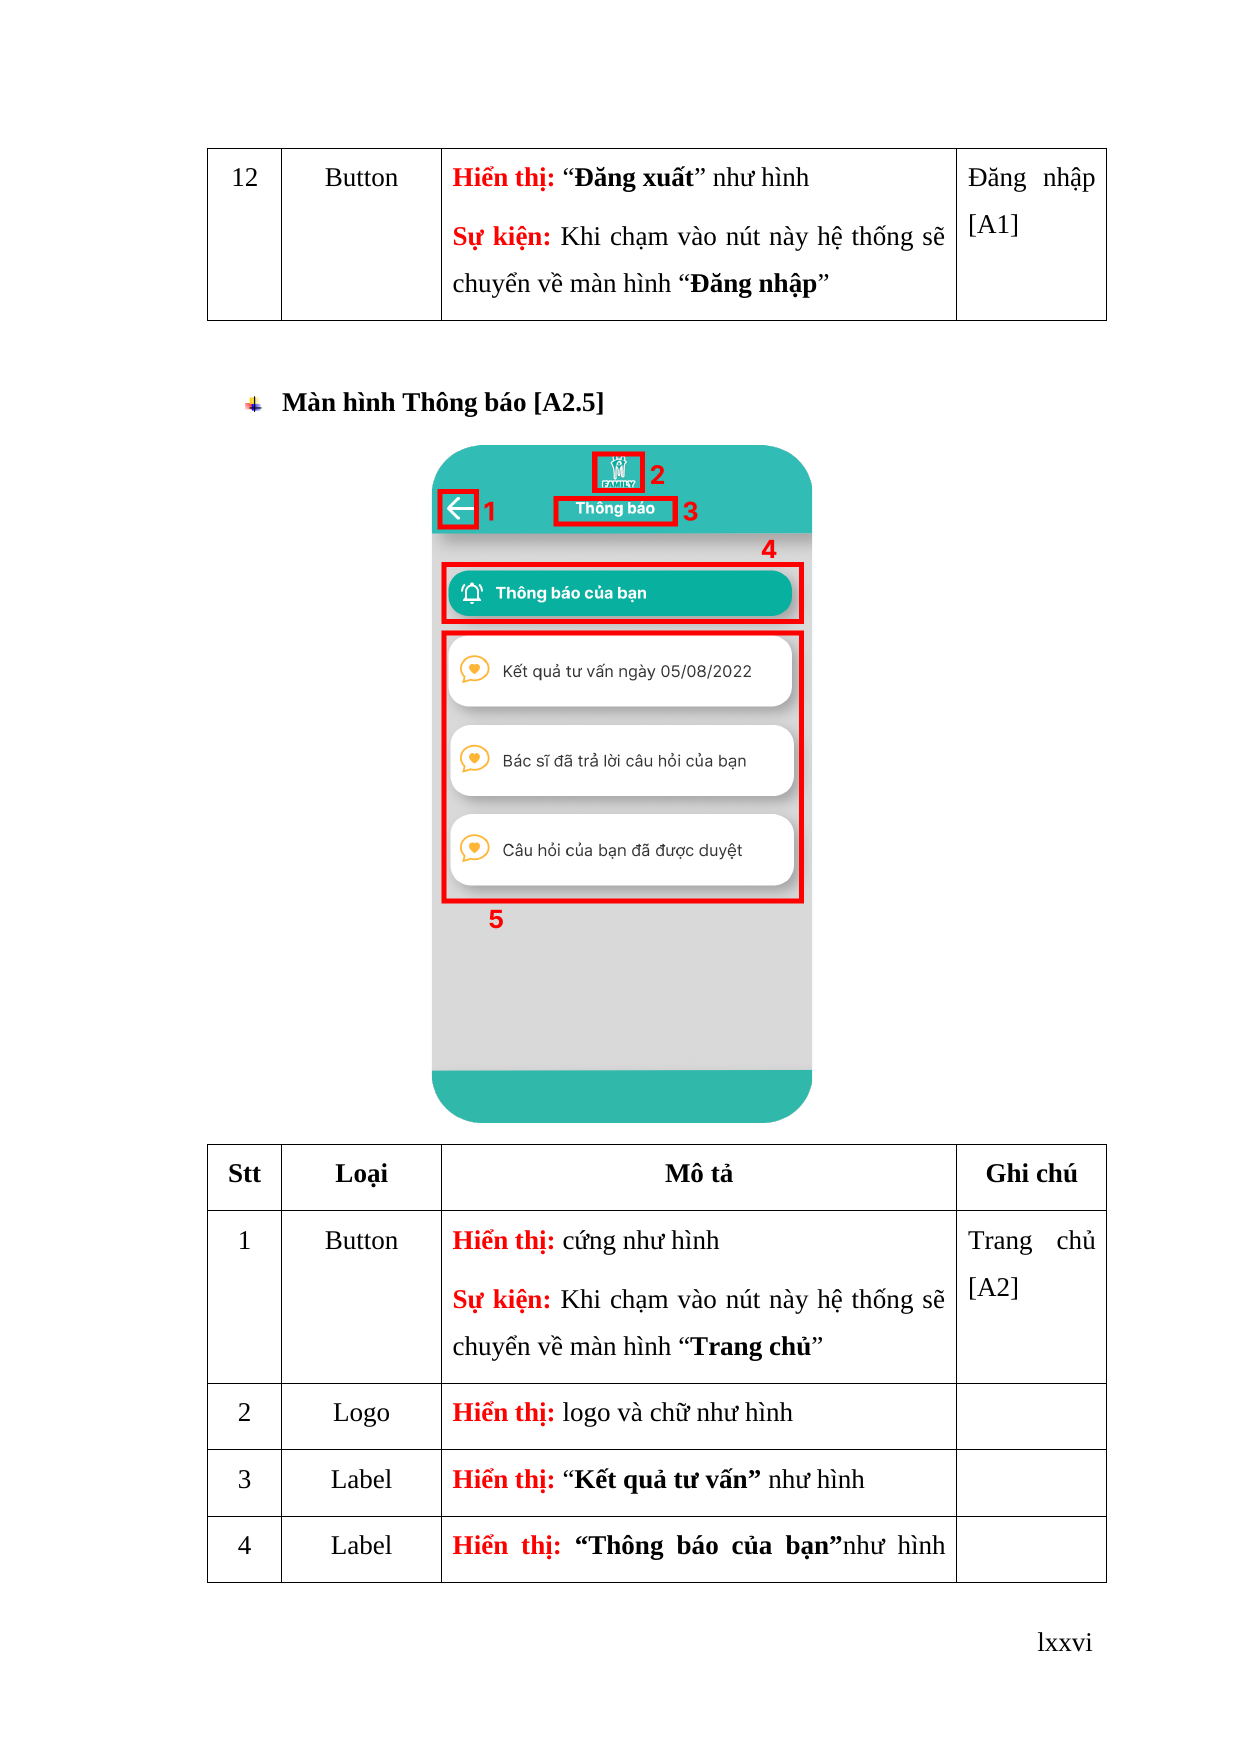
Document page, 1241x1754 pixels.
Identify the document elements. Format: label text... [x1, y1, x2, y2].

picture [431, 445, 813, 1123]
table_cell 2 [208, 1384, 281, 1449]
picture [245, 395, 262, 412]
table_cell Label [282, 1450, 441, 1516]
table_cell Hiển thị: “Đăng xuất” như hình Sự kiện: Khi chạm vào nút này hệ thống sẽ chuyển về màn hình “Đăng nhập” [442, 149, 956, 320]
table_cell 1 [208, 1211, 281, 1383]
table_cell 12 [208, 149, 281, 320]
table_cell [442, 1517, 956, 1582]
table_cell Hiển thị: logo và chữ như hình [442, 1384, 956, 1449]
table_cell Logo [282, 1384, 441, 1449]
table_cell Hiển thị: cứng như hình Sự kiện: Khi chạm vào nút này hệ thống sẽ chuyển về màn hình “Trang chủ” [442, 1211, 956, 1383]
table_header Ghi chú [957, 1145, 1106, 1210]
table_cell 3 [208, 1450, 281, 1516]
table_cell [957, 1450, 1106, 1516]
table_cell 4 [208, 1517, 281, 1582]
list Màn hình Thông báo [A2.5] [244, 386, 1092, 418]
table_cell [957, 1384, 1106, 1449]
table_header Loại [282, 1145, 441, 1210]
table_cell Button [282, 149, 441, 320]
table_cell Hiển thị: “Kết quả tư vấn” như hình [442, 1450, 956, 1516]
table_header Stt [208, 1145, 281, 1210]
table_cell Trang chủ [A2] [957, 1211, 1106, 1383]
table_cell Label [282, 1517, 441, 1582]
table_cell Button [282, 1211, 441, 1383]
table_cell [957, 1517, 1106, 1582]
table_header Mô tả [442, 1145, 956, 1210]
table_cell Đăng nhập [A1] [957, 149, 1106, 320]
